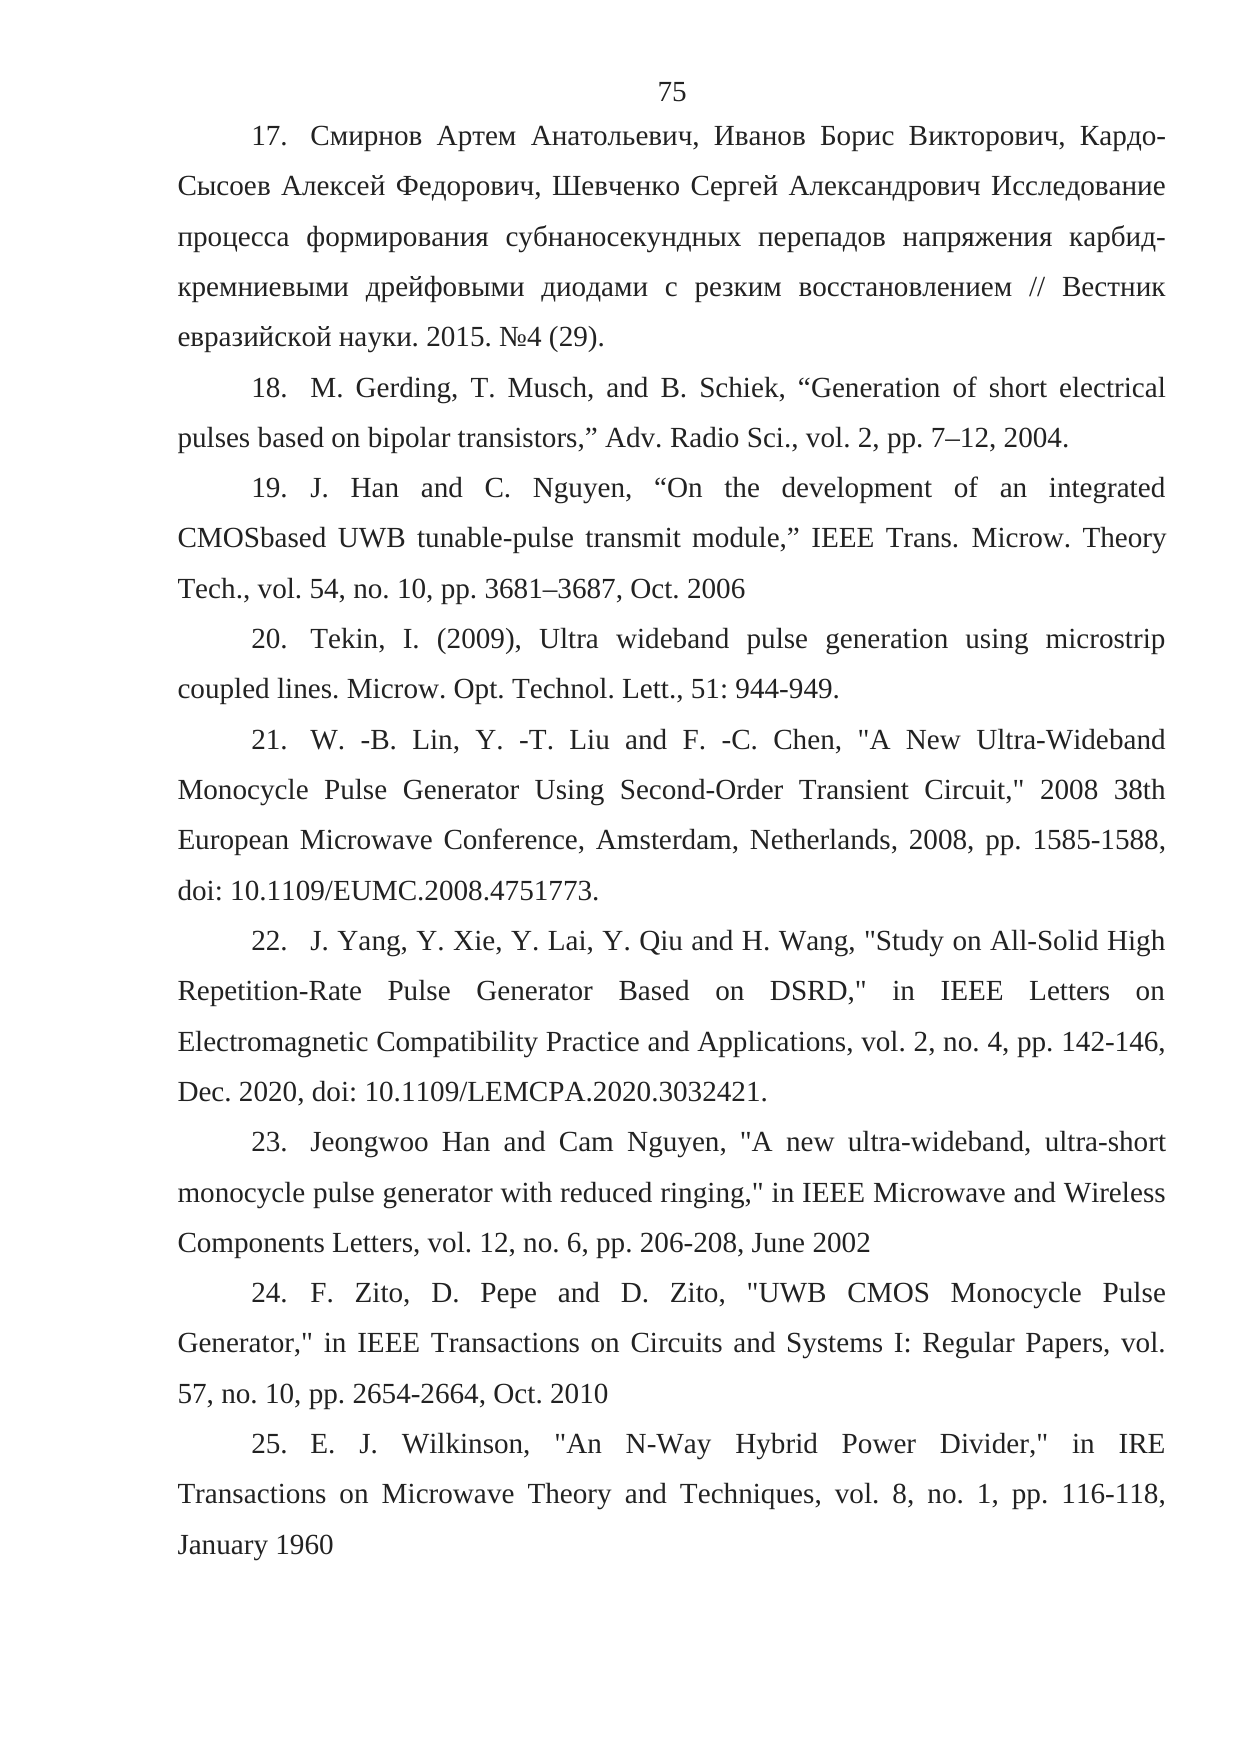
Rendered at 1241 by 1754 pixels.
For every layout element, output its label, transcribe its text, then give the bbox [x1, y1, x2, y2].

list J. Yang, Y. Xie, Y. Lai, Y. Qiu and H. Wang, "Study on All-Solid High Repetition-Rate Pulse Generator Based on DSRD," in IEEE Letters on Electromagnetic Compatibility Practice and Applications, vol. 2, no. 4, pp. 142-146, Dec. 2020, doi: 10.1109/LEMCPA.2020.3032421. [177, 923, 1167, 1108]
list M. Gerding, T. Musch, and B. Schiek, “Generation of short electrical pulses based on bipolar transistors,” Adv. Radio Sci., vol. 2, pp. 7–12, 2004. [177, 370, 1167, 453]
list F. Zito, D. Pepe and D. Zito, "UWB CMOS Monocycle Pulse Generator," in IEEE Transactions on Circuits and Systems I: Regular Papers, vol. 57, no. 10, pp. 2654-2664, Oct. 2010 [177, 1275, 1167, 1409]
list W. -B. Lin, Y. -T. Liu and F. -C. Chen, "A New Ultra-Wideband Monocycle Pulse Generator Using Second-Order Transient Circuit," 2008 38th European Microwave Conference, Amsterdam, Netherlands, 2008, pp. 1585-1588, doi: 10.1109/EUMC.2008.4751773. [177, 722, 1167, 906]
list Jeongwoo Han and Cam Nguyen, "A new ultra-wideband, ultra-short monocycle pulse generator with reduced ringing," in IEEE Microwave and Wireless Components Letters, vol. 12, no. 6, pp. 206-208, June 2002 [177, 1124, 1167, 1258]
list Смирнов Артем Анатольевич, Иванов Борис Викторович, Кардо-Сысоев Алексей Федорович, Шевченко Сергей Александрович Исследование процесса формирования субнаносекундных перепадов напряжения карбид-кремниевыми дрейфовыми диодами с резким восстановлением // Вестник евразийской науки. 2015. №4 (29). [177, 118, 1167, 353]
list Tekin, I. (2009), Ultra wideband pulse generation using microstrip coupled lines. Microw. Opt. Technol. Lett., 51: 944-949. [177, 621, 1167, 705]
list J. Han and C. Nguyen, “On the development of an integrated CMOSbased UWB tunable-pulse transmit module,” IEEE Trans. Microw. Theory Tech., vol. 54, no. 10, pp. 3681–3687, Oct. 2006 [177, 470, 1167, 604]
list E. J. Wilkinson, "An N-Way Hybrid Power Divider," in IRE Transactions on Microwave Theory and Techniques, vol. 8, no. 1, pp. 116-118, January 1960 [177, 1426, 1167, 1560]
